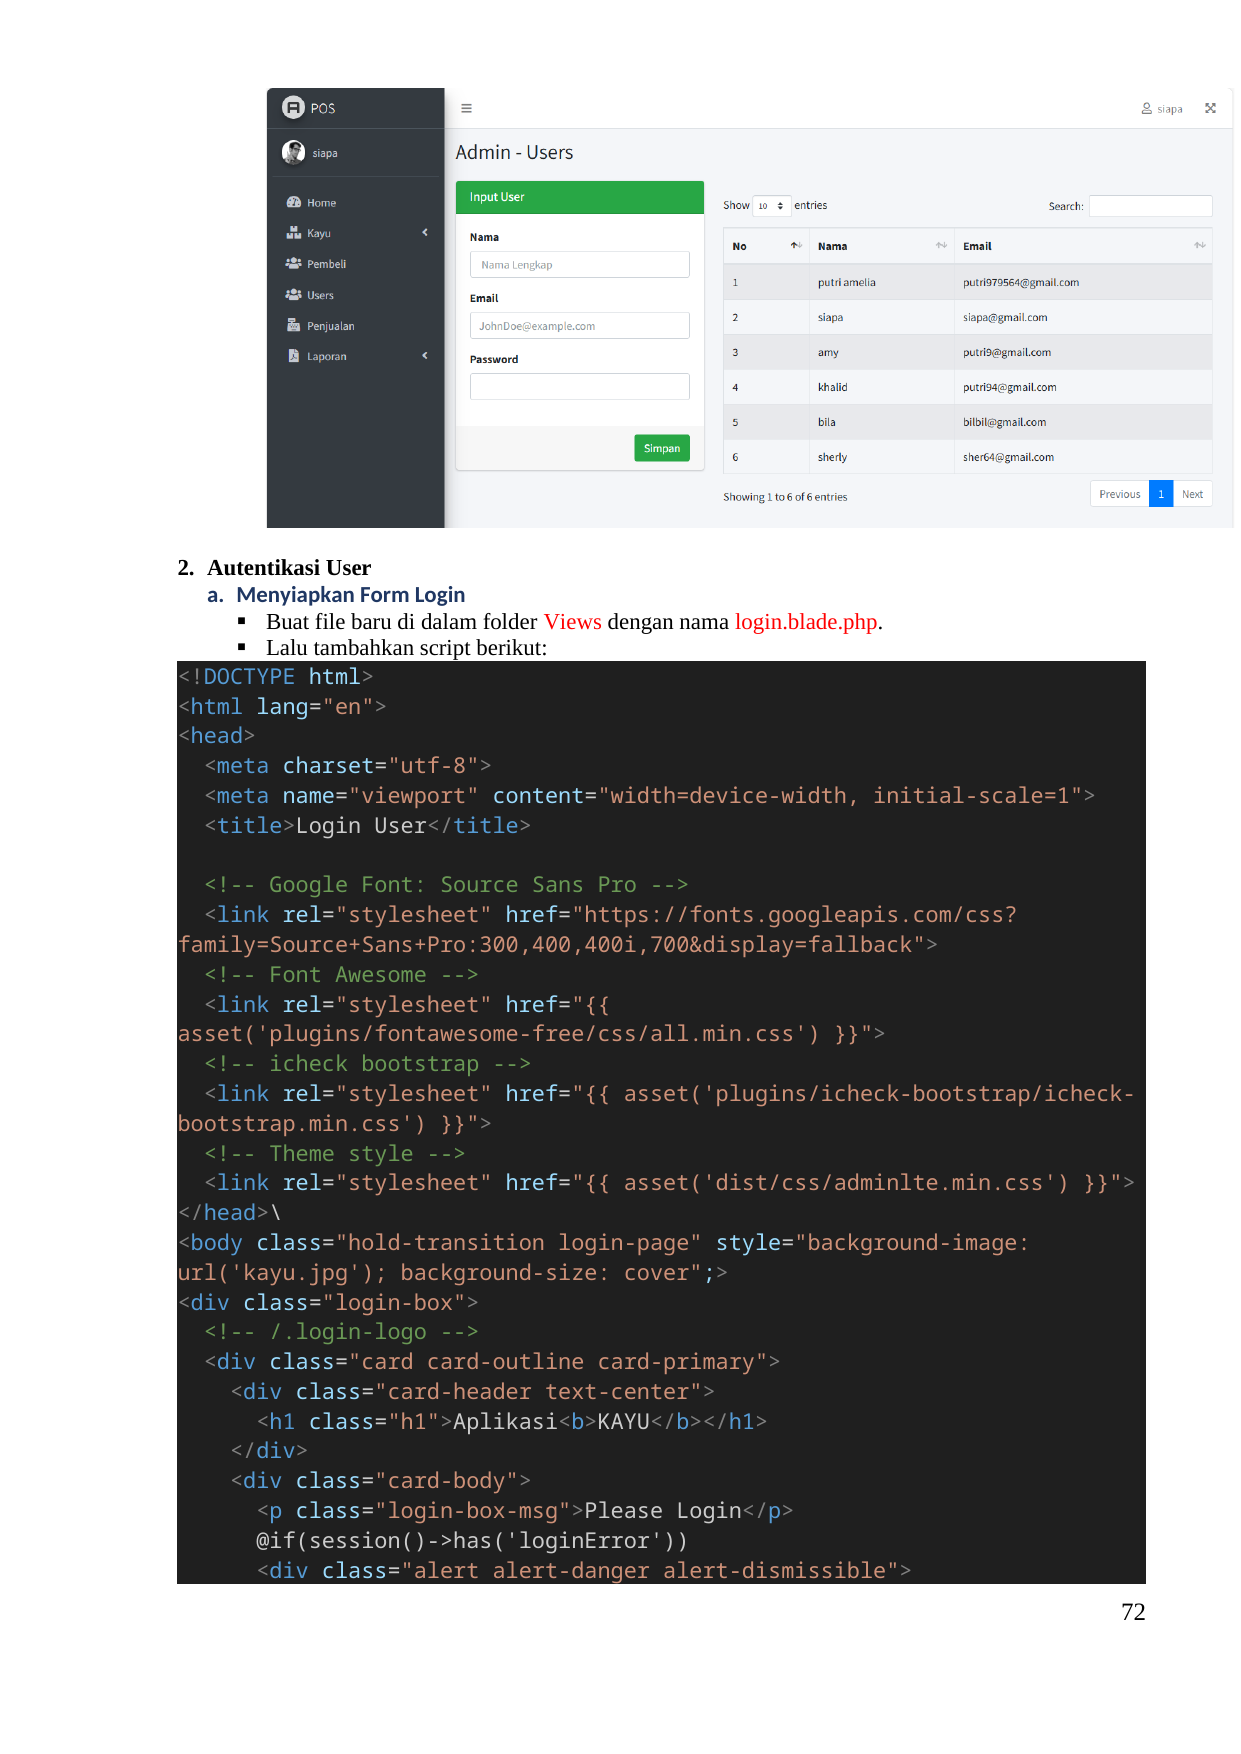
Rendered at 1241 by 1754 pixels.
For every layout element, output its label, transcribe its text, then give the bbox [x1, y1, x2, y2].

text <div class="card card-outline card-primary"> [177, 1346, 1146, 1376]
text <body class="hold-transition login-page" style="background-image: url('kayu.jpg'); background-size: cover";> [177, 1227, 1146, 1286]
text <!-- Theme style --> [177, 1137, 1146, 1167]
text <!-- Google Font: Source Sans Pro --> [177, 869, 1146, 899]
picture [265, 88, 1235, 528]
text <div class="login-box"> [177, 1286, 1146, 1316]
text <link rel="stylesheet" href="{{ asset('dist/css/adminlte.min.css') }}"> [177, 1167, 1146, 1197]
text <div class="card-body"> [177, 1465, 1146, 1495]
text <head> [177, 720, 1146, 750]
list Buat file baru di dalam folder Views dengan nama login.blade.php. [236, 608, 1146, 634]
text <html lang="en"> [177, 691, 1146, 720]
text @if(session()->has('loginError')) [177, 1525, 1146, 1554]
text <title>Login User</title> [177, 810, 1146, 839]
text <!-- Font Awesome --> [177, 959, 1146, 988]
text <div class="alert alert-danger alert-dismissible"> [177, 1554, 1146, 1584]
text <div class="card-header text-center"> [177, 1376, 1146, 1406]
text <link rel="stylesheet" href="https://fonts.googleapis.com/css?family=Source+Sans+Pro:300,400,400i,700&display=fallback"> [177, 899, 1146, 959]
text <!-- icheck bootstrap --> [177, 1048, 1146, 1078]
subtitle Menyiapkan Form Login [207, 580, 1146, 608]
text <!-- /.login-logo --> [177, 1316, 1146, 1346]
text <p class="login-box-msg">Please Login</p> [177, 1495, 1146, 1525]
subtitle Autentikasi User [177, 554, 1146, 580]
text </div> [177, 1435, 1146, 1465]
text <h1 class="h1">Aplikasi<b>KAYU</b></h1> [177, 1406, 1146, 1435]
list Lalu tambahkan script berikut: [236, 634, 1146, 661]
text <meta name="viewport" content="width=device-width, initial-scale=1"> [177, 780, 1146, 810]
text <meta charset="utf-8"> [177, 750, 1146, 780]
text <link rel="stylesheet" href="{{ asset('plugins/icheck-bootstrap/icheck-bootstrap.min.css') }}"> [177, 1078, 1146, 1137]
text </head>\ [177, 1197, 1146, 1227]
text <!DOCTYPE html> [177, 661, 1146, 691]
text <link rel="stylesheet" href="{{ asset('plugins/fontawesome-free/css/all.min.css') }}"> [177, 988, 1146, 1048]
